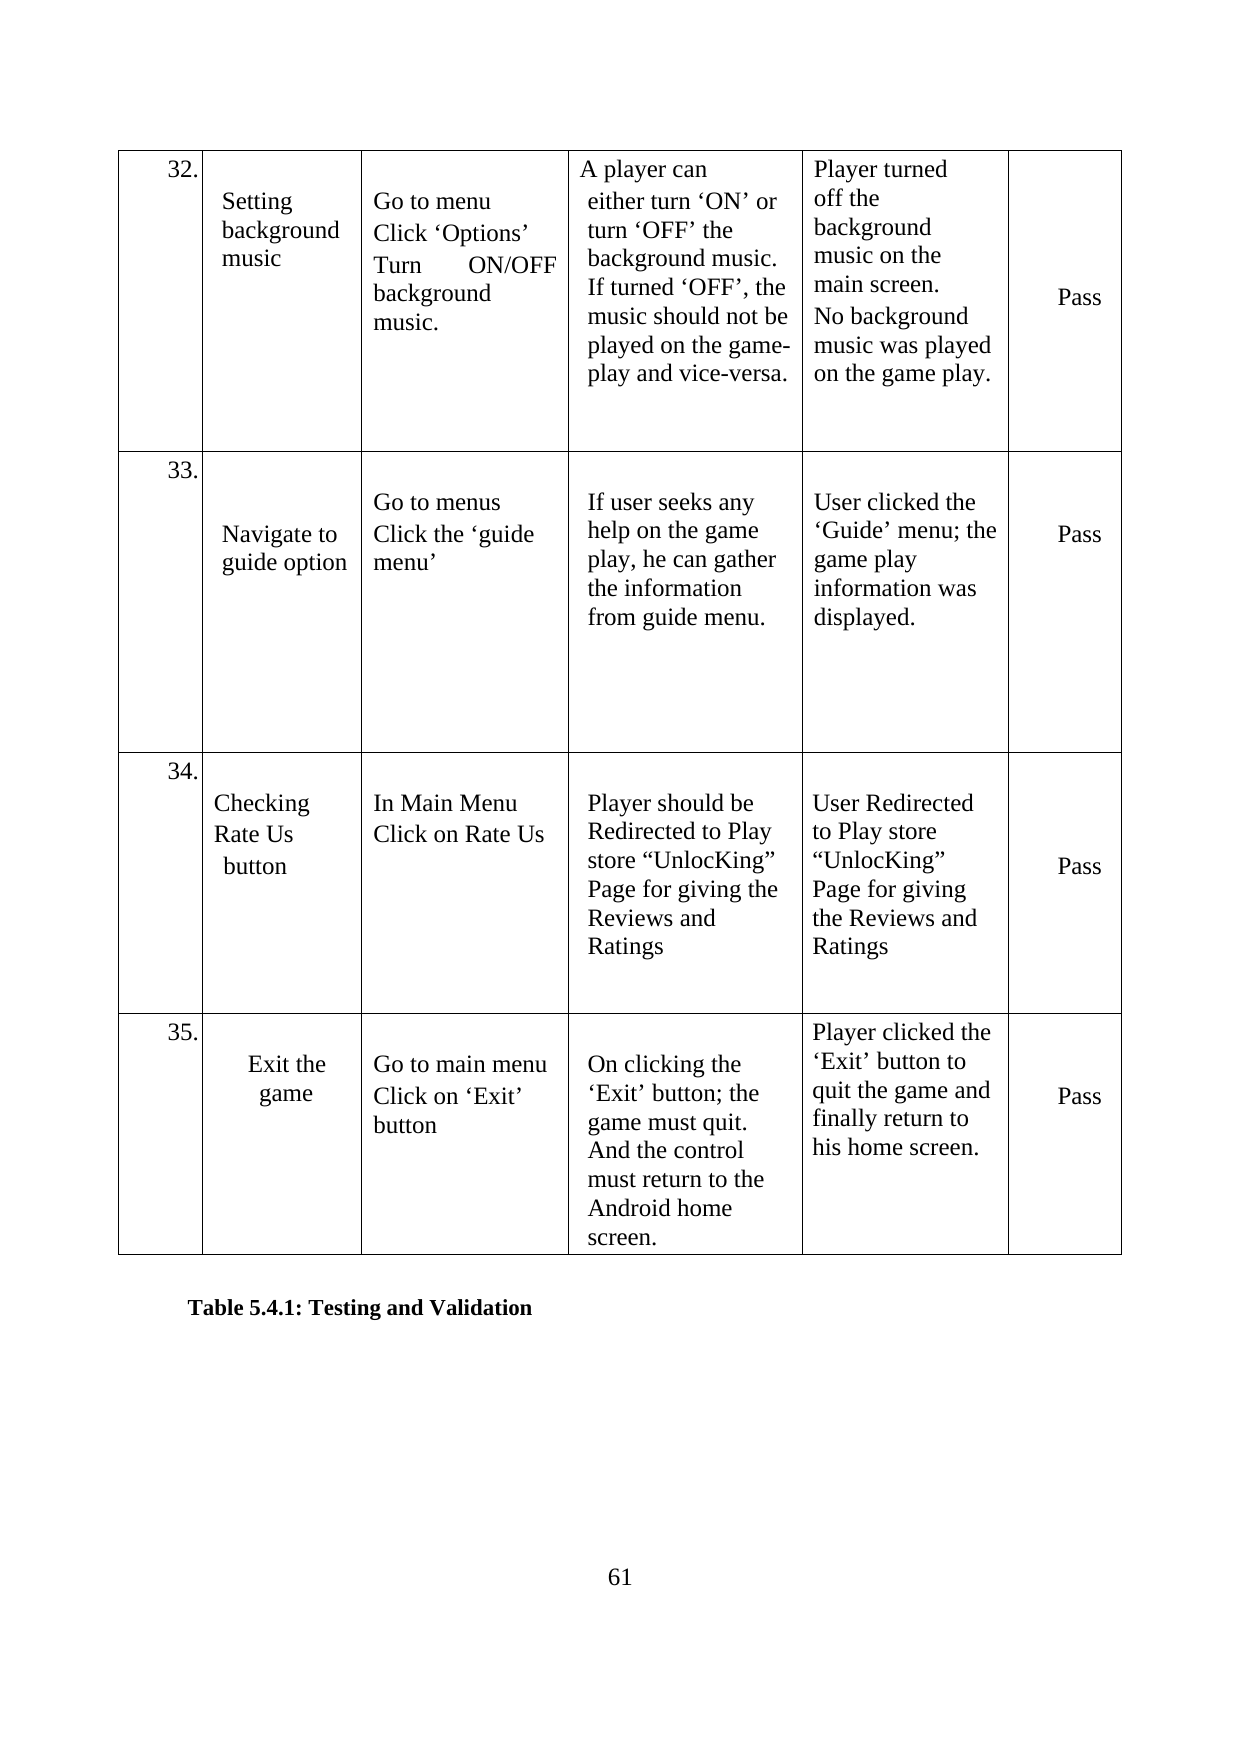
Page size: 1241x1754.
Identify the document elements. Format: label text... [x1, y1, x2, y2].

table_cell Go to menu Click ‘Options’ Turn ON/OFF background music. [362, 151, 568, 451]
table_cell User Redirected to Play store “UnlocKing” Page for giving the Reviews and Ratings [803, 753, 1008, 1013]
table_cell [119, 753, 202, 1013]
table_cell Pass [1009, 151, 1121, 451]
table_cell Navigate to guide option [203, 452, 361, 752]
table_cell [119, 452, 202, 752]
table_cell Go to main menu Click on ‘Exit’ button [362, 1014, 568, 1253]
table_cell Checking Rate Us button [203, 753, 361, 1013]
table_cell Player clicked the ‘Exit’ button to quit the game and finally return to his home screen. [803, 1014, 1008, 1253]
table_cell Player should be Redirected to Play store “UnlocKing” Page for giving the Reviews and Ratings [569, 753, 802, 1013]
table_cell Pass [1009, 1014, 1121, 1253]
table_cell [119, 151, 202, 451]
table_cell Exit the game [203, 1014, 361, 1253]
table_cell Pass [1009, 452, 1121, 752]
table_cell [119, 1014, 202, 1253]
table_cell On clicking the ‘Exit’ button; the game must quit. And the control must return to the Android home screen. [569, 1014, 802, 1253]
table_cell In Main Menu Click on Rate Us [362, 753, 568, 1013]
table_cell User clicked the ‘Guide’ menu; the game play information was displayed. [803, 452, 1008, 752]
table_cell Pass [1009, 753, 1121, 1013]
table_cell Player turned off the background music on the main screen. No background music was played on the game play. [803, 151, 1008, 451]
table_cell A player can either turn ‘ON’ or turn ‘OFF’ the background music. If turned ‘OFF’, the music should not be played on the game-play and vice-versa. [569, 151, 802, 451]
table_cell Setting background music [203, 151, 361, 451]
table_cell If user seeks any help on the game play, he can gather the information from guide menu. [569, 452, 802, 752]
text Table 5.4.1: Testing and Validation [187, 1294, 1090, 1320]
table_cell Go to menus Click the ‘guide menu’ [362, 452, 568, 752]
